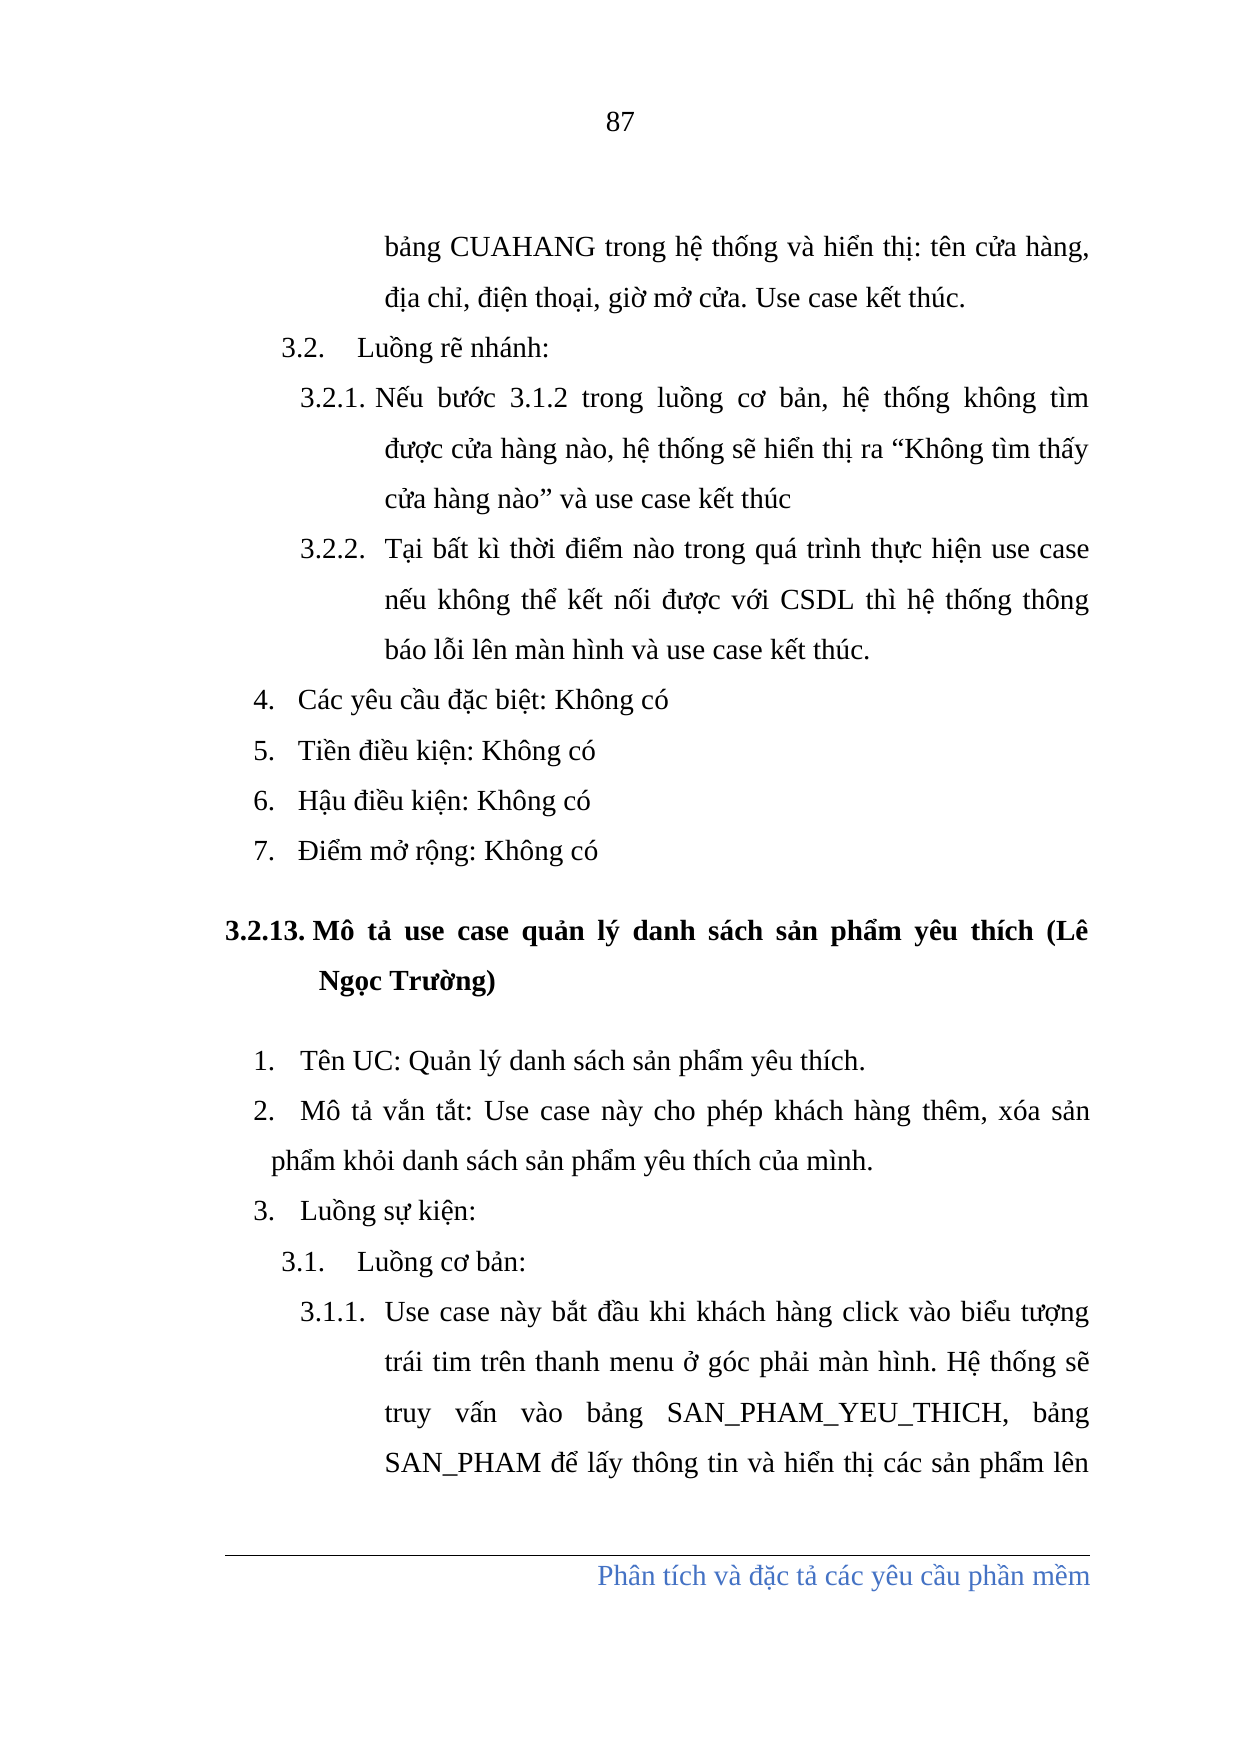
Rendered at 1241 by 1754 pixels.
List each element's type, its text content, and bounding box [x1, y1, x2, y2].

list Nếu bước 3.1.2 trong luồng cơ bản, hệ thống không tìm được cửa hàng nào, hệ thống sẽ hiển thị ra “Không tìm thấy cửa hàng nào” và use case kết thúc [366, 381, 1090, 515]
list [366, 1294, 1090, 1479]
list Hậu điều kiện: Không có [253, 783, 1090, 817]
list Tên UC: Quản lý danh sách sản phẩm yêu thích. [253, 1043, 1090, 1076]
list Luồng rẽ nhánh: [281, 330, 1090, 364]
list Điểm mở rộng: Không có [253, 833, 1090, 867]
list Tiền điều kiện: Không có [253, 733, 1090, 766]
list Luồng sự kiện: [253, 1193, 1090, 1227]
list Các yêu cầu đặc biệt: Không có [253, 682, 1090, 716]
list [366, 229, 1090, 313]
list Luồng cơ bản: [281, 1244, 1090, 1277]
subtitle Mô tả use case quản lý danh sách sản phẩm yêu thích (Lê Ngọc Trường) [225, 913, 1090, 997]
list Mô tả vắn tắt: Use case này cho phép khách hàng thêm, xóa sản phẩm khỏi danh sách sản phẩm yêu thích của mình. [253, 1093, 1090, 1177]
list Tại bất kì thời điểm nào trong quá trình thực hiện use case nếu không thể kết nối được với CSDL thì hệ thống thông báo lỗi lên màn hình và use case kết thúc. [366, 531, 1090, 666]
